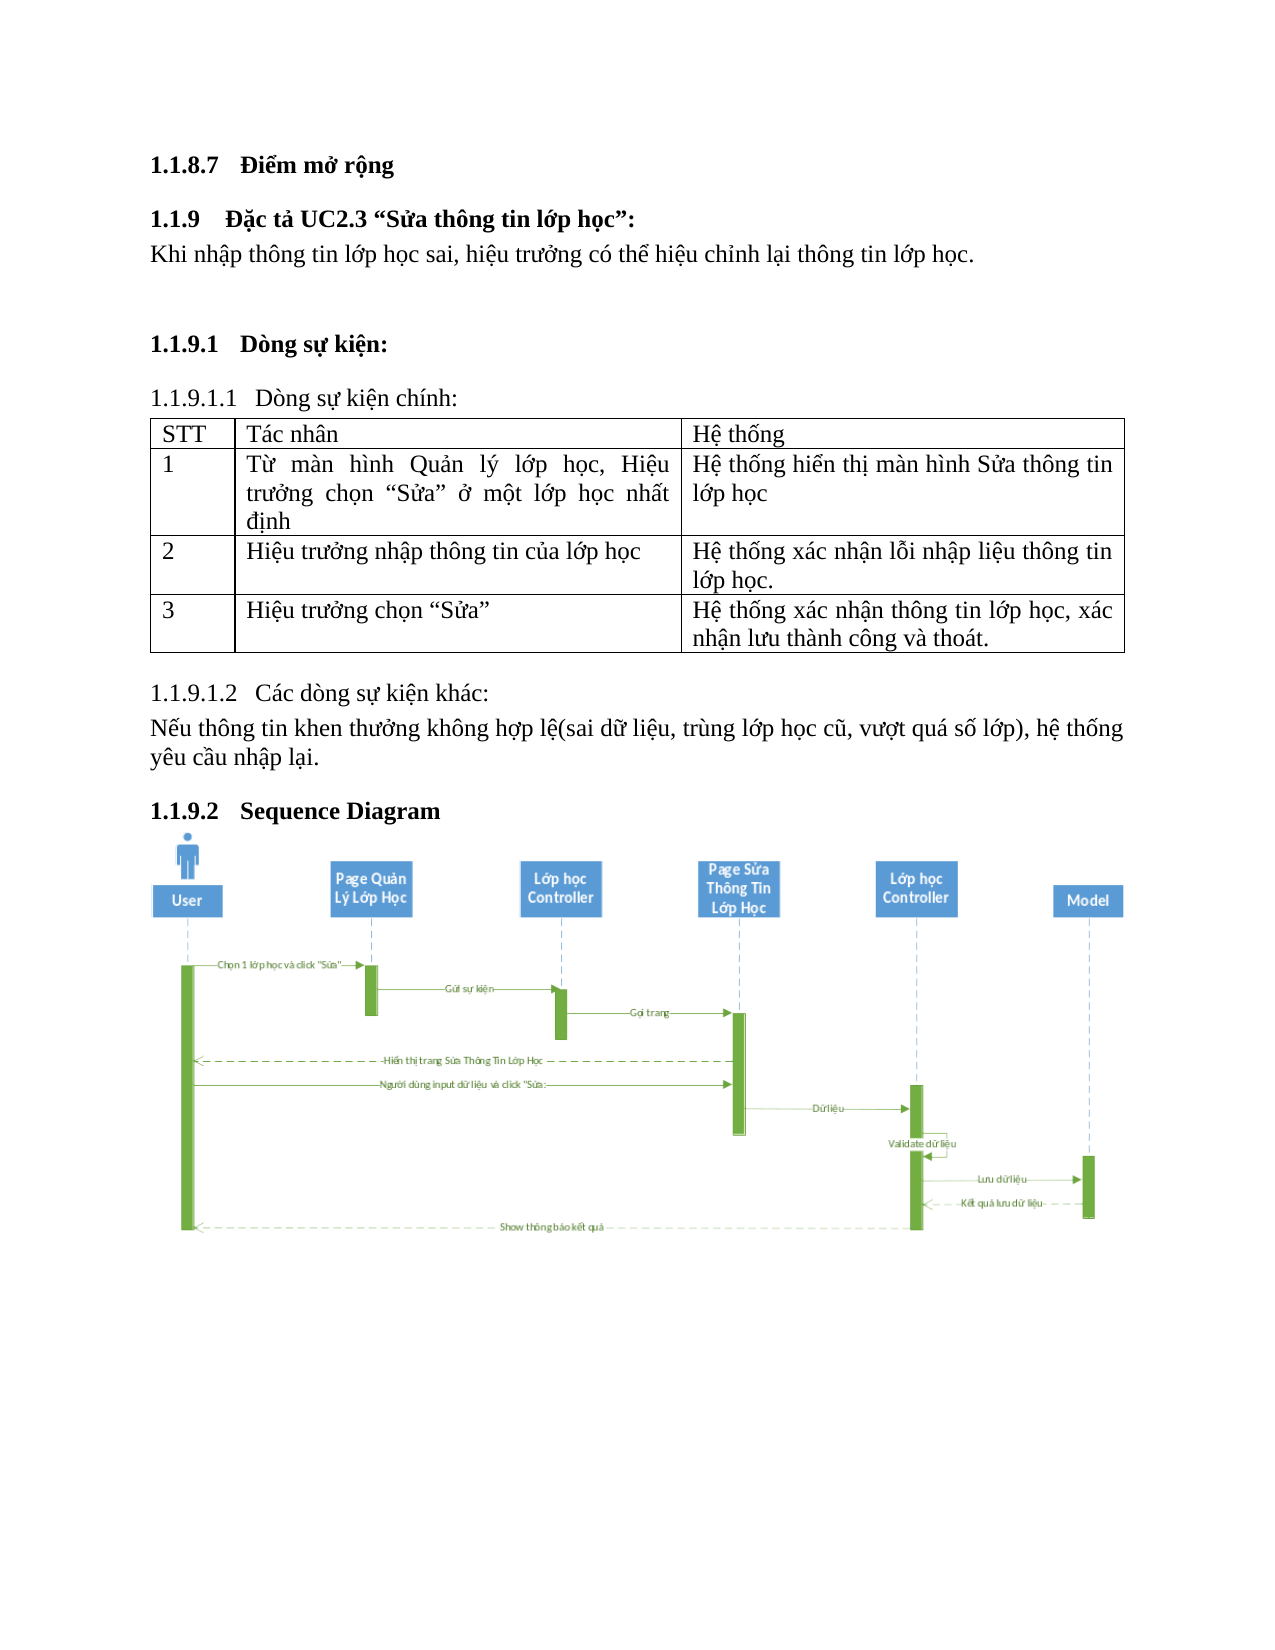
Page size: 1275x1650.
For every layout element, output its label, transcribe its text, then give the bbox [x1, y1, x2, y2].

subtitle Điểm mở rộng [150, 150, 1125, 179]
text Nếu thông tin khen thưởng không hợp lệ(sai dữ liệu, trùng lớp học cũ, vượt quá số lớp), hệ thống yêu cầu nhập lại. [150, 713, 1125, 771]
subtitle Các dòng sự kiện khác: [150, 678, 1125, 707]
subtitle Dòng sự kiện chính: [150, 383, 1125, 412]
table_cell Từ màn hình Quản lý lớp học, Hiệu trưởng chọn “Sửa” ở một lớp học nhất định [236, 449, 681, 535]
text Khi nhập thông tin lớp học sai, hiệu trưởng có thể hiệu chỉnh lại thông tin lớp học. [150, 239, 1125, 267]
table_cell Hệ thống xác nhận thông tin lớp học, xác nhận lưu thành công và thoát. [682, 595, 1124, 652]
table_cell 3 [151, 595, 234, 652]
table_cell Hệ thống hiển thị màn hình Sửa thông tin lớp học [682, 449, 1124, 535]
subtitle Đặc tả UC2.3 “Sửa thông tin lớp học”: [150, 204, 1125, 232]
subtitle Dòng sự kiện: [150, 329, 1125, 358]
table_header Tác nhân [236, 419, 681, 448]
table_cell Hệ thống xác nhận lỗi nhập liệu thông tin lớp học. [682, 536, 1124, 594]
table_cell 2 [151, 536, 234, 594]
table_cell Hiệu trưởng nhập thông tin của lớp học [236, 536, 681, 594]
table_header STT [151, 419, 234, 448]
table_cell Hiệu trưởng chọn “Sửa” [236, 595, 681, 652]
subtitle Sequence Diagram [150, 796, 1125, 824]
table_header Hệ thống [682, 419, 1124, 448]
table_cell 1 [151, 449, 234, 535]
